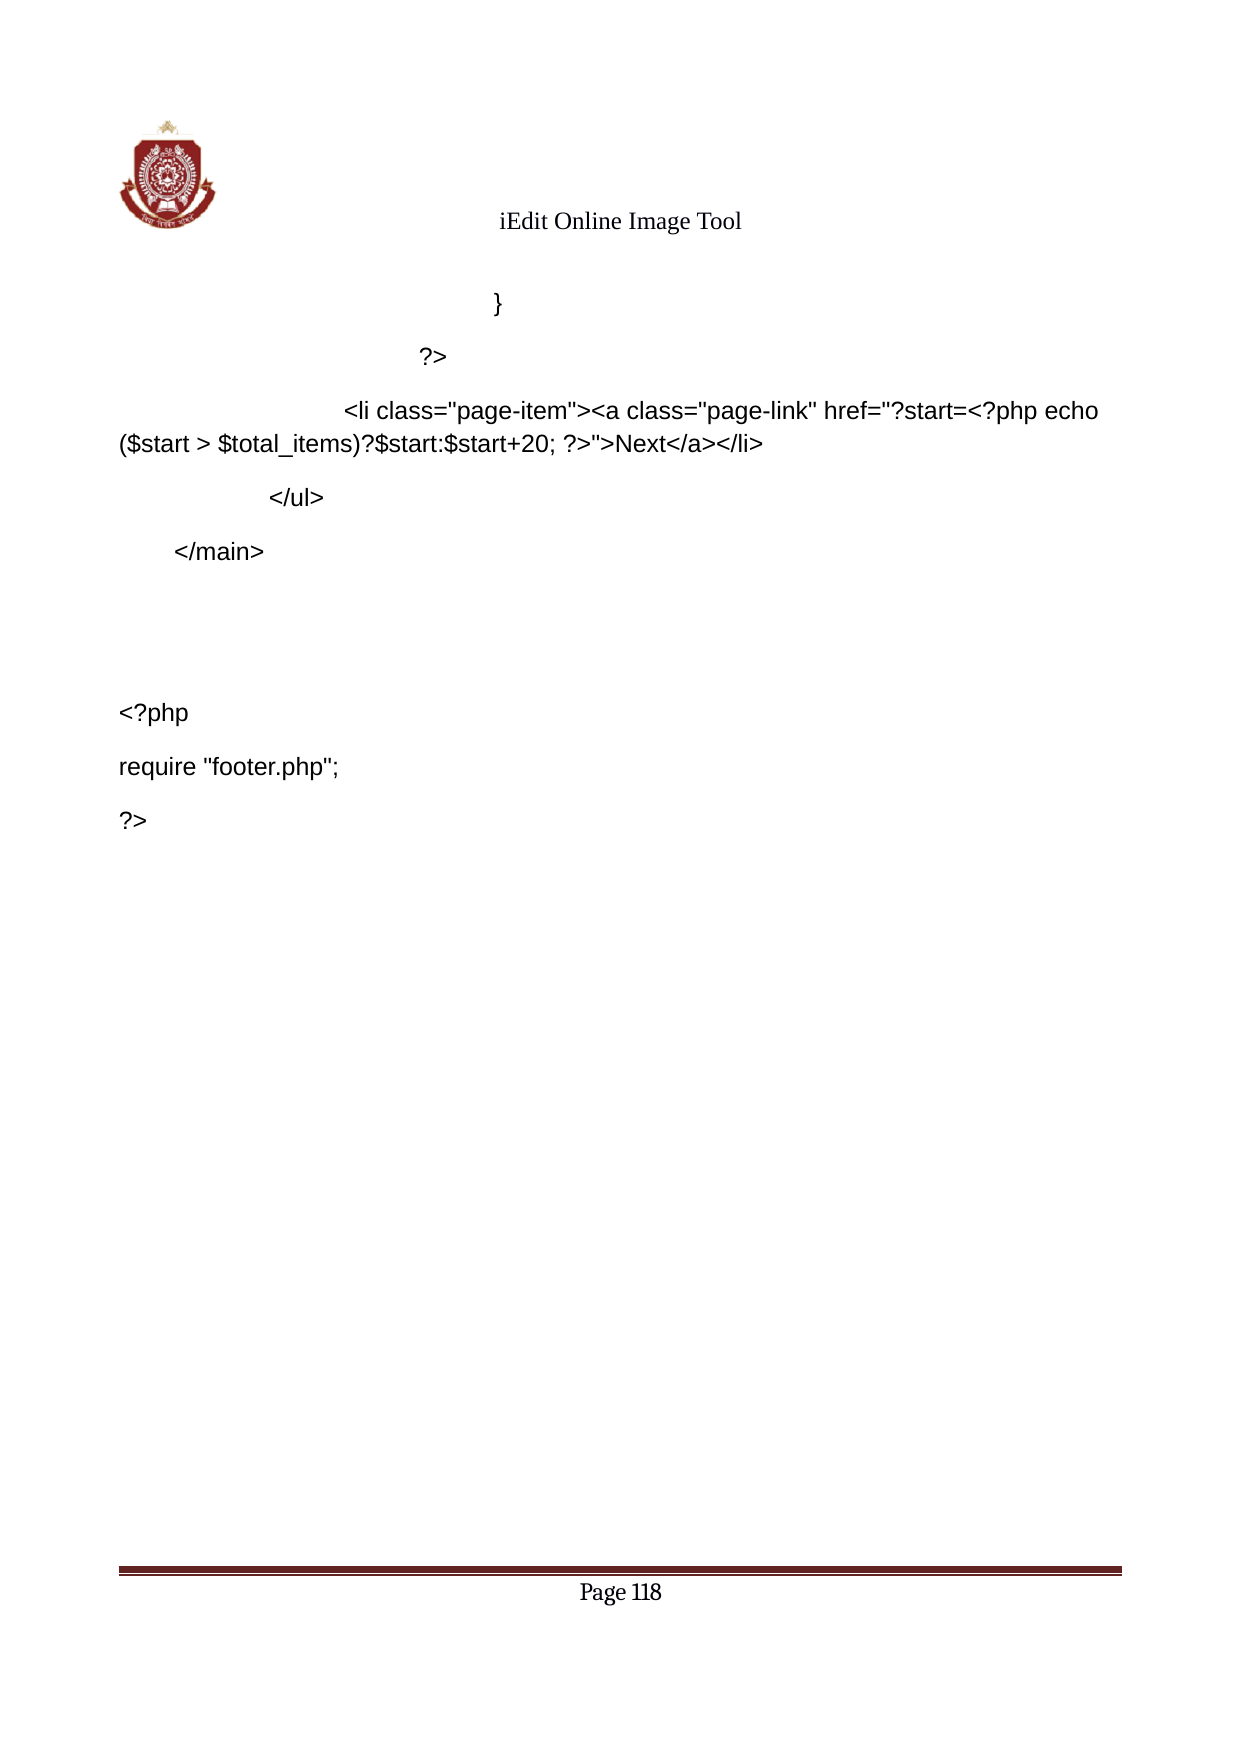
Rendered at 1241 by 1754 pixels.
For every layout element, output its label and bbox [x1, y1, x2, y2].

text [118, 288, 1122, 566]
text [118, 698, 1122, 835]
picture [118, 118, 224, 229]
